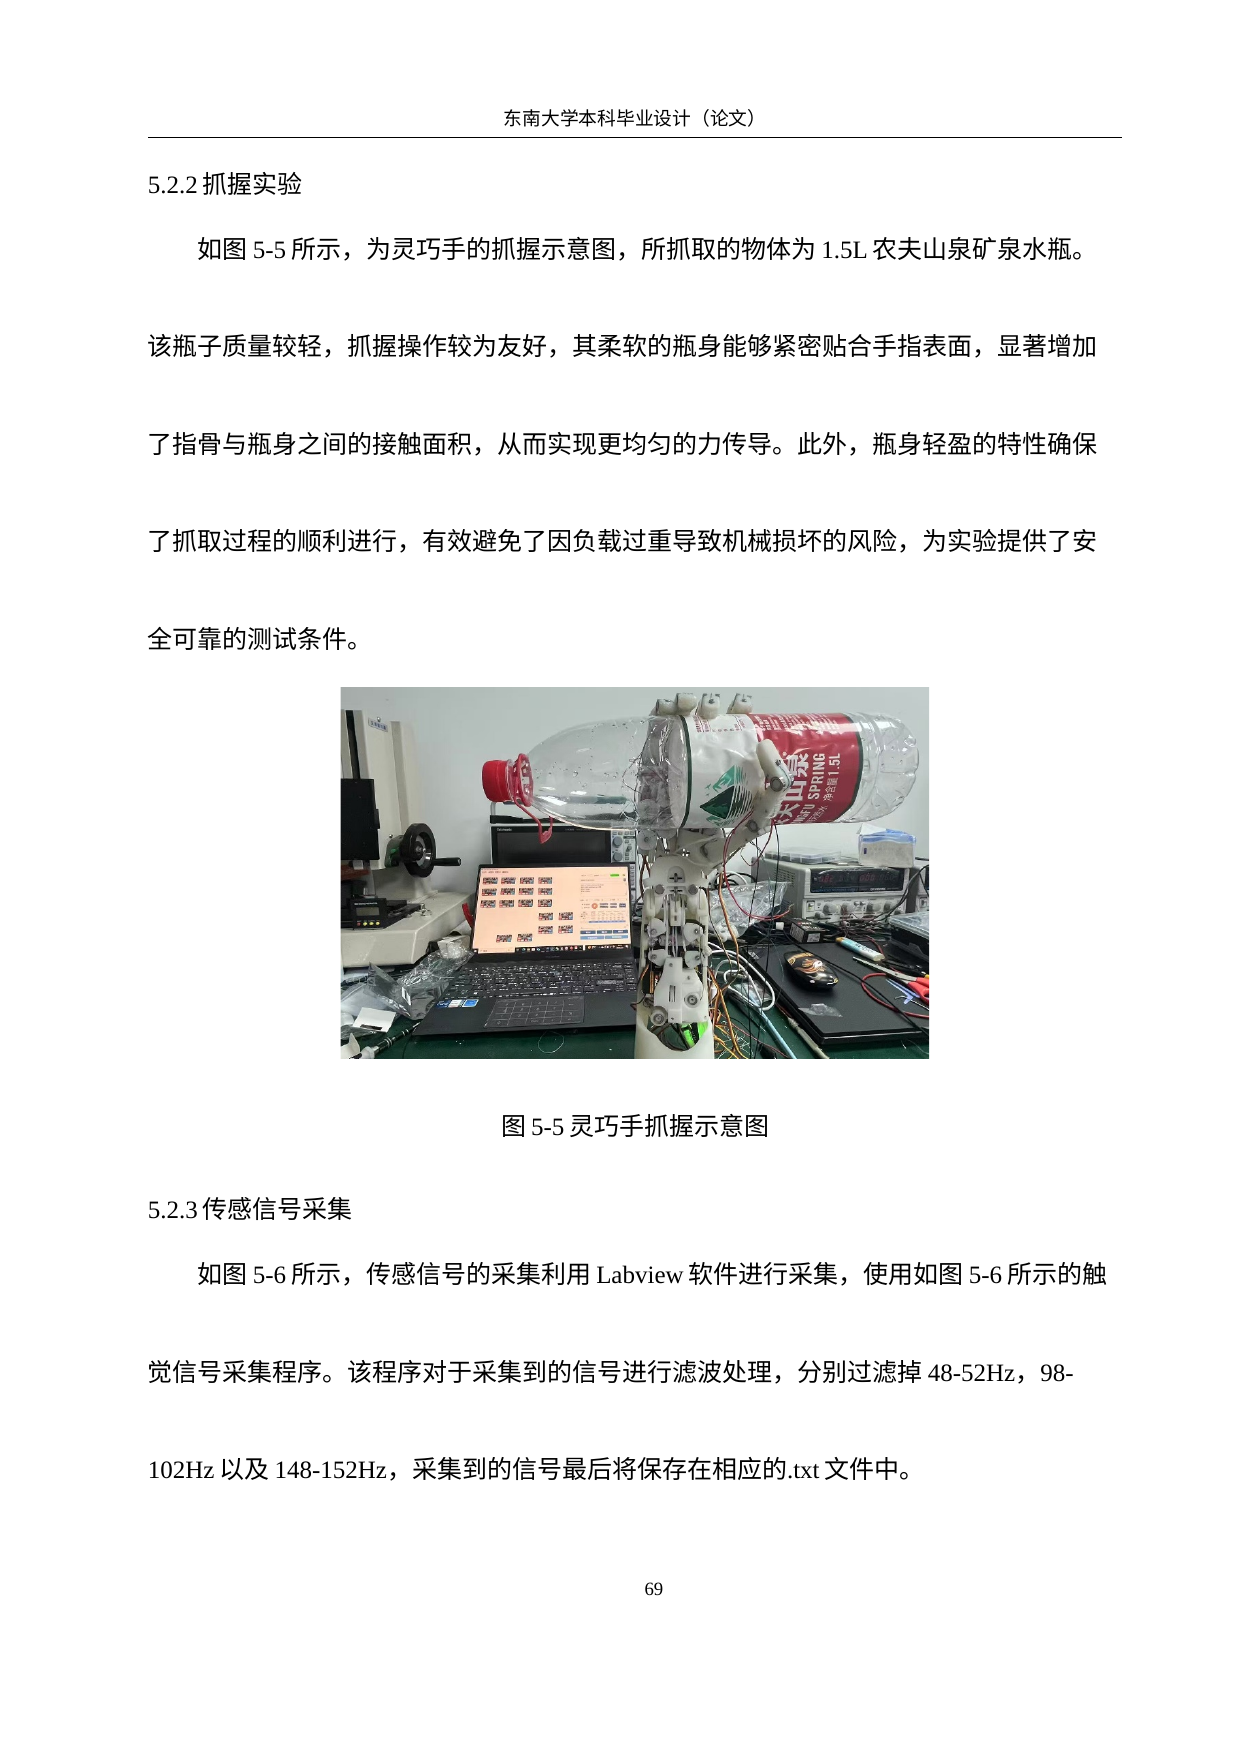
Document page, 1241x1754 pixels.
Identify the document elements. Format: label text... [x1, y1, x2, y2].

text 5.2.3传感信号采集 [148, 1175, 1122, 1240]
text 5.2.2抓握实验 [148, 150, 1122, 215]
text 如图5-5所示，为灵巧手的抓握示意图，所抓取的物体为1.5L农夫山泉矿泉水瓶。该瓶子质量较轻，抓握操作较为友好，其柔软的瓶身能够紧密贴合手指表面，显著增加了指骨与瓶身之间的接触面积，从而实现更均匀的力传导。此外，瓶身轻盈的特性确保了抓取过程的顺利进行，有效避免了因负载过重导致机械损坏的风险，为实验提供了安全可靠的测试条件。 [148, 215, 1122, 670]
text 图5-5灵巧手抓握示意图 [148, 1092, 1122, 1157]
picture [340, 687, 930, 1059]
text 如图5-6所示，传感信号的采集利用Labview软件进行采集，使用如图5-6所示的触觉信号采集程序。该程序对于采集到的信号进行滤波处理，分别过滤掉48-52Hz，98-102Hz以及148-152Hz，采集到的信号最后将保存在相应的.txt文件中。 [148, 1240, 1122, 1500]
